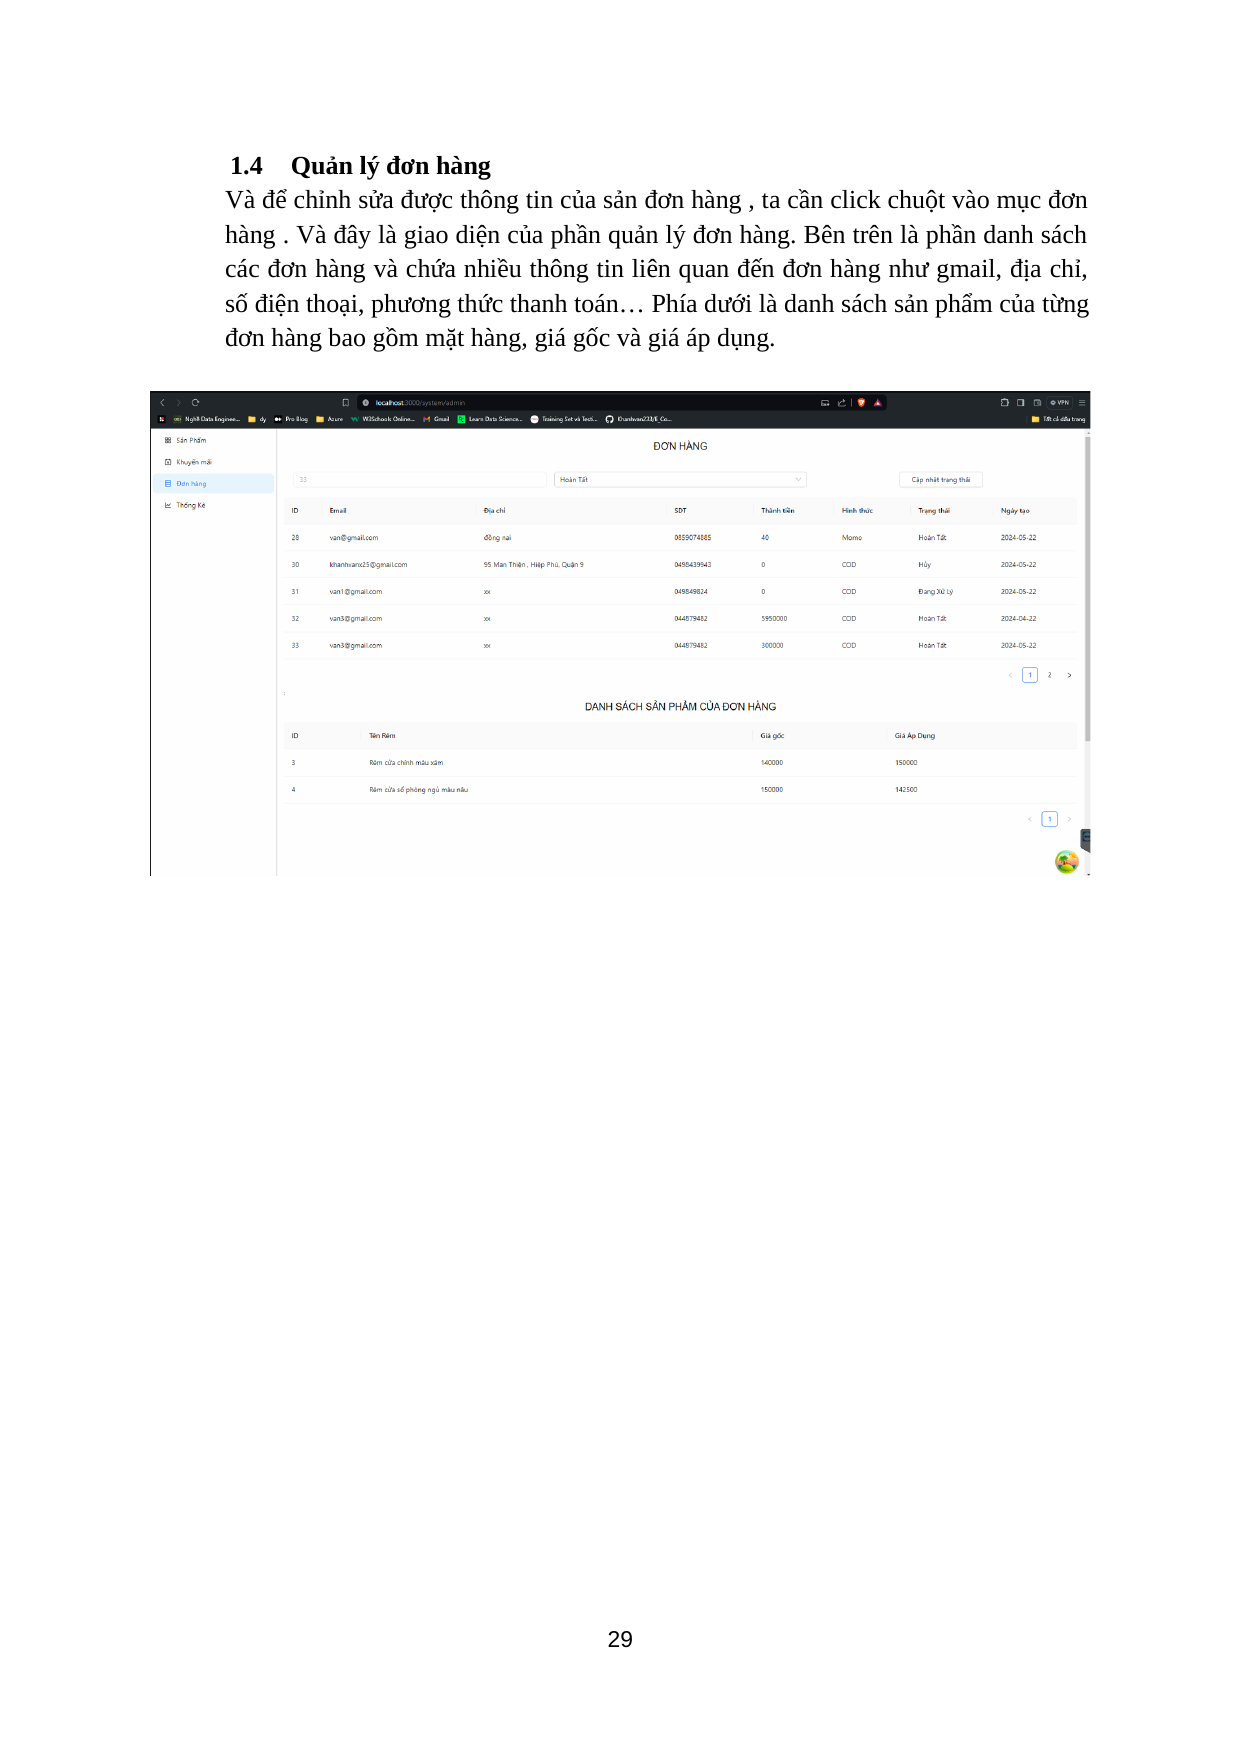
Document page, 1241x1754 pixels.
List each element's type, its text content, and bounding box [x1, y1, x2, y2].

list Và để chỉnh sửa được thông tin của sản đơn hàng , ta cần click chuột vào mục đơn hàng . Và đây là giao diện của phần quản lý đơn hàng. Bên trên là phần danh sách các đơn hàng và chứa nhiều thông tin liên quan đến đơn hàng như gmail, địa chỉ, số điện thoại, phương thức thanh toán… Phía dưới là danh sách sản phẩm của từng đơn hàng bao gồm mặt hàng, giá gốc và giá áp dụng. [225, 184, 1090, 352]
picture [150, 391, 1091, 876]
list Quản lý đơn hàng [262, 150, 1090, 180]
